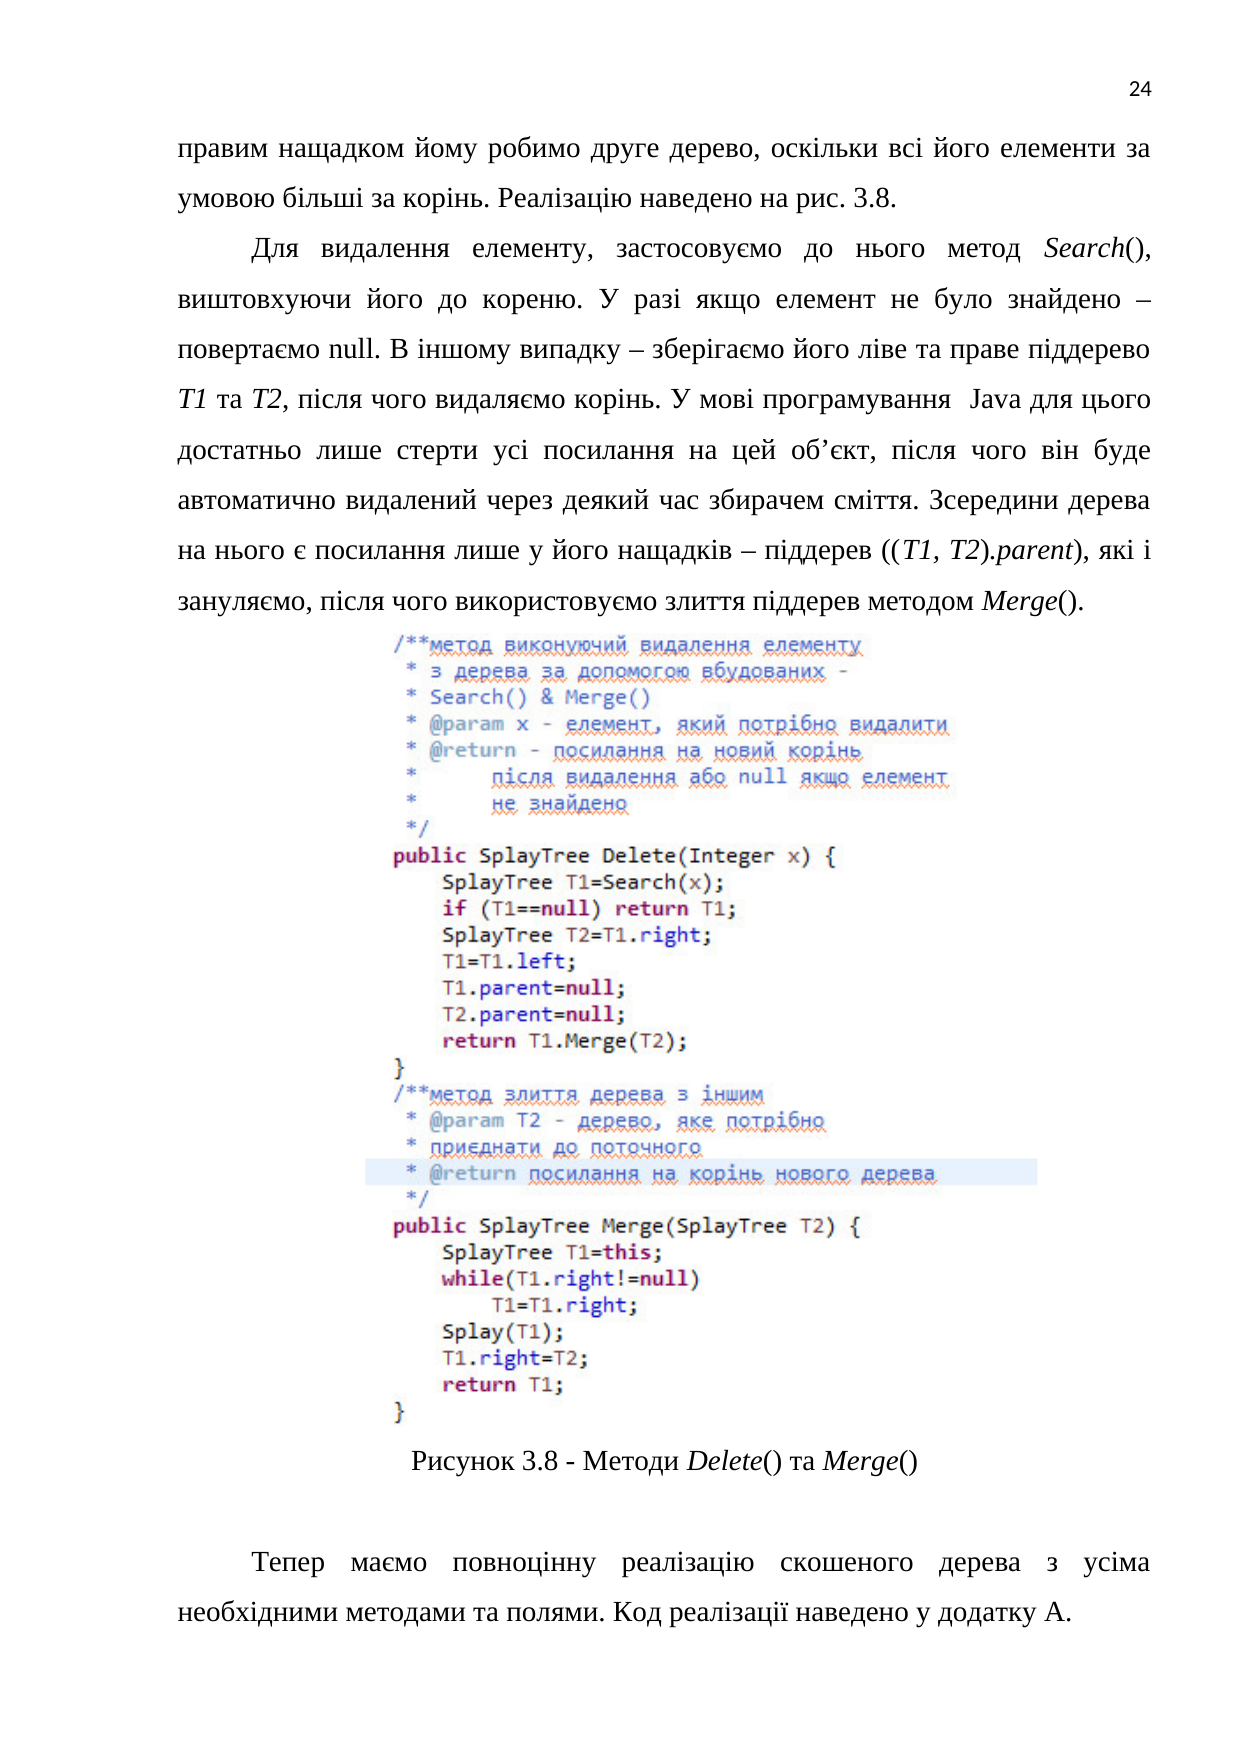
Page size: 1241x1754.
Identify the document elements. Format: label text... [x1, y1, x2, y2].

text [177, 130, 1152, 214]
text Тепер маємо повноцінну реалізацію скошеного дерева з усіма необхідними методами та полями. Код реалізації наведено у додатку А. [177, 1544, 1152, 1628]
text Для видалення елементу, застосовуємо до нього метод Search(), виштовхуючи його до кореню. У разі якщо елемент не було знайдено – повертаємо null. В іншому випадку – зберігаємо його ліве та праве піддерево Т1 та Т2, після чого видаляємо корінь. У мові програмування Java для цього достатньо лише стерти усі посилання на цей об’єкт, після чого він буде автоматично видалений через деякий час збирачем сміття. Зсередини дерева на нього є посилання лише у його нащадків – піддерев ((Т1, T2).parent), які і зануляємо, після чого використовуємо злиття піддерев методом Merge(). [177, 231, 1152, 616]
picture [365, 633, 1038, 1427]
text Рисунок 3.8 - Методи Delete() та Merge() [177, 1443, 1152, 1477]
